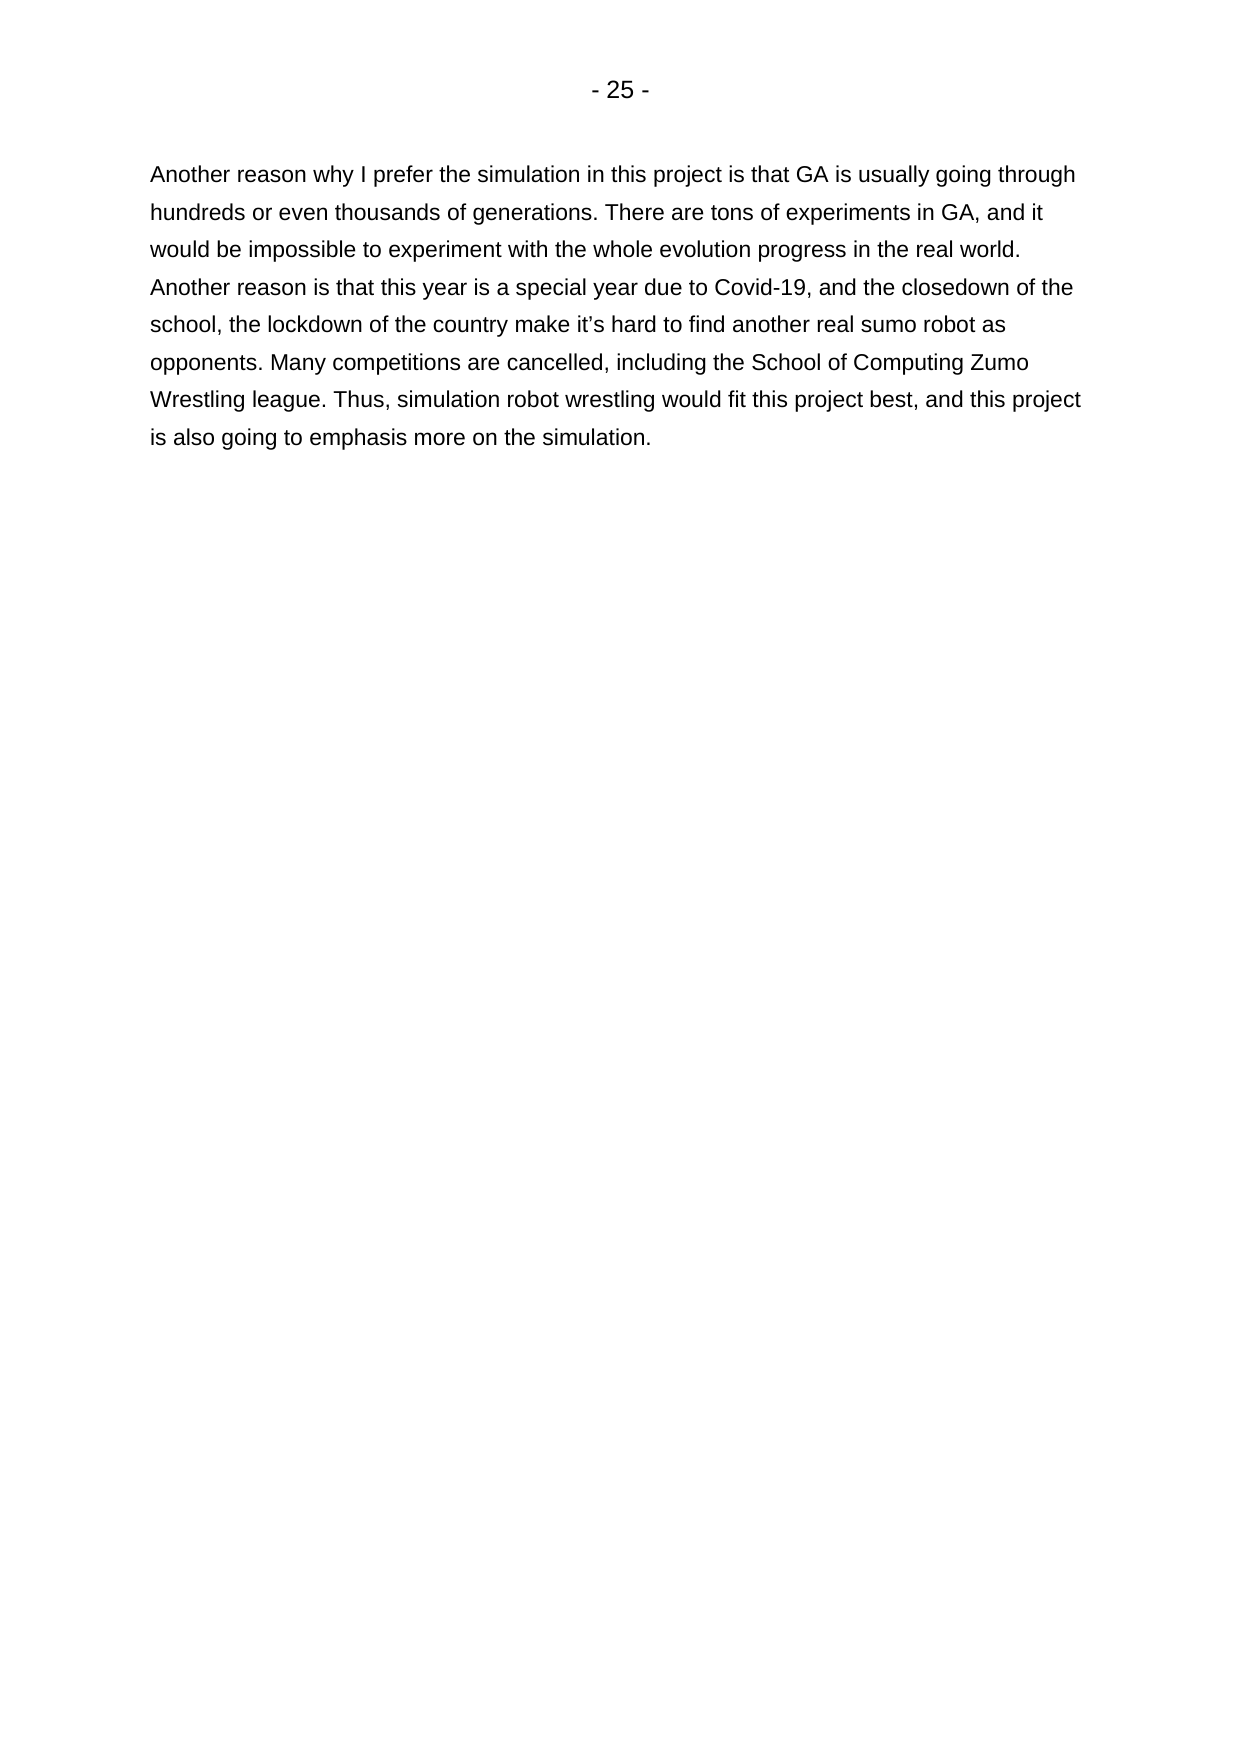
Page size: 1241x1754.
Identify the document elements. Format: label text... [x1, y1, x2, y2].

text Another reason why I prefer the simulation in this project is that GA is usually going through hundreds or even thousands of generations. There are tons of experiments in GA, and it would be impossible to experiment with the whole evolution progress in the real world. Another reason is that this year is a special year due to Covid-19, and the closedown of the school, the lockdown of the country make it’s hard to find another real sumo robot as opponents. Many competitions are cancelled, including the School of Computing Zumo Wrestling league. Thus, simulation robot wrestling would fit this project best, and this project is also going to emphasis more on the simulation. [150, 150, 1090, 450]
